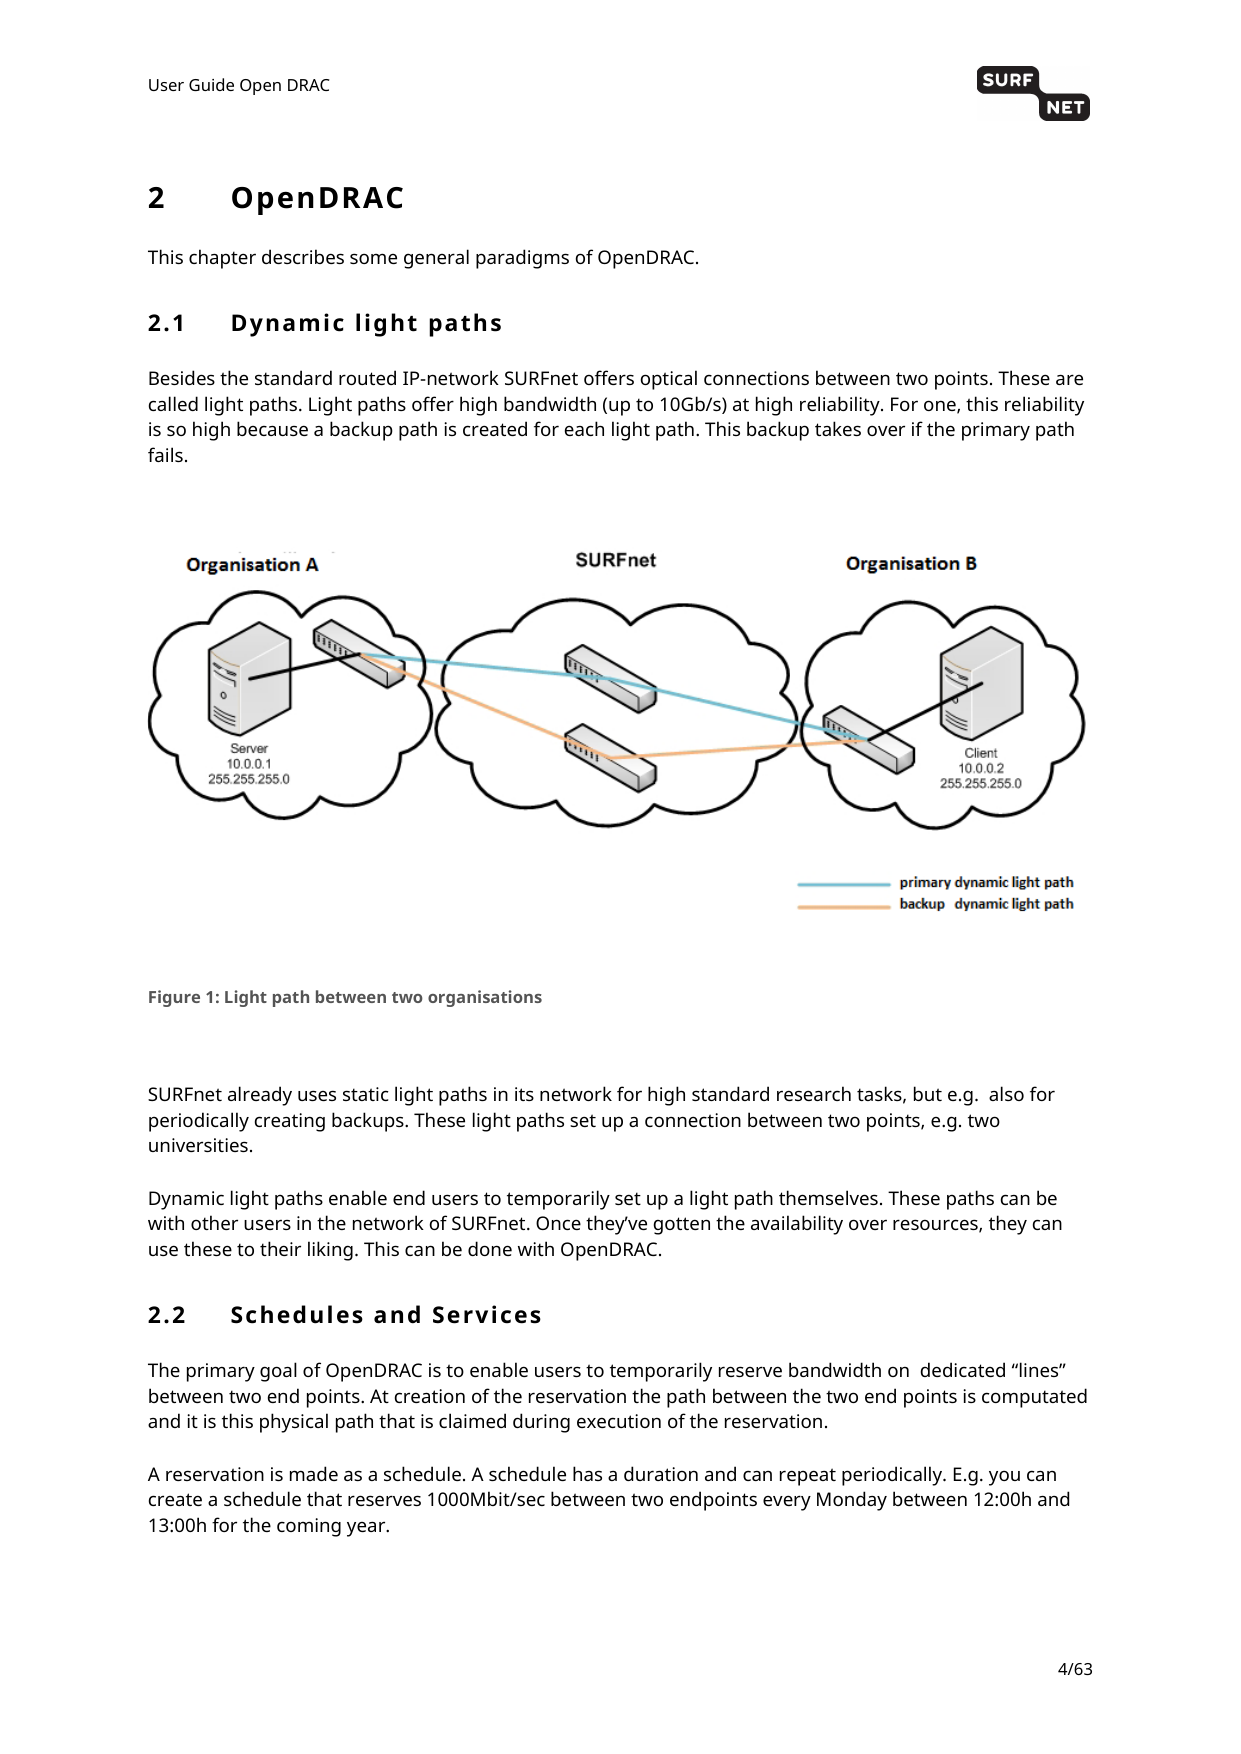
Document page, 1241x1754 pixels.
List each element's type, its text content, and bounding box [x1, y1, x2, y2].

text Figure 1: Light path between two organisations [148, 985, 1092, 1008]
picture [147, 547, 1093, 959]
subtitle Dynamic light paths [148, 307, 1092, 338]
subtitle OpenDRAC [148, 177, 1092, 217]
picture [977, 66, 1090, 121]
text This chapter describes some general paradigms of OpenDRAC. [148, 244, 1092, 269]
subtitle Schedules and Services [148, 1299, 1092, 1331]
text A reservation is made as a schedule. A schedule has a duration and can repeat periodically. E.g. you can create a schedule that reserves 1000Mbit/sec between two endpoints every Monday between 12:00h and 13:00h for the coming year. [148, 1461, 1092, 1538]
text Dynamic light paths enable end users to temporarily set up a light path themselves. These paths can be with other users in the network of SURFnet. Once they’ve gotten the availability over resources, they can use these to their liking. This can be done with OpenDRAC. [148, 1185, 1092, 1262]
text Besides the standard routed IP-network SURFnet offers optical connections between two points. These are called light paths. Light paths offer high bandwidth (up to 10Gb/s) at high reliability. For one, this reliability is so high because a backup path is created for each light path. This backup takes over if the primary path fails. [148, 365, 1092, 467]
text The primary goal of OpenDRAC is to enable users to temporarily reserve bandwidth on dedicated “lines” between two end points. At creation of the reservation the path between the two end points is computated and it is this physical path that is claimed during execution of the reservation. [148, 1358, 1092, 1434]
text SURFnet already uses static light paths in its network for high standard research tasks, but e.g. also for periodically creating backups. These light paths set up a connection between two points, e.g. two universities. [148, 1082, 1092, 1158]
